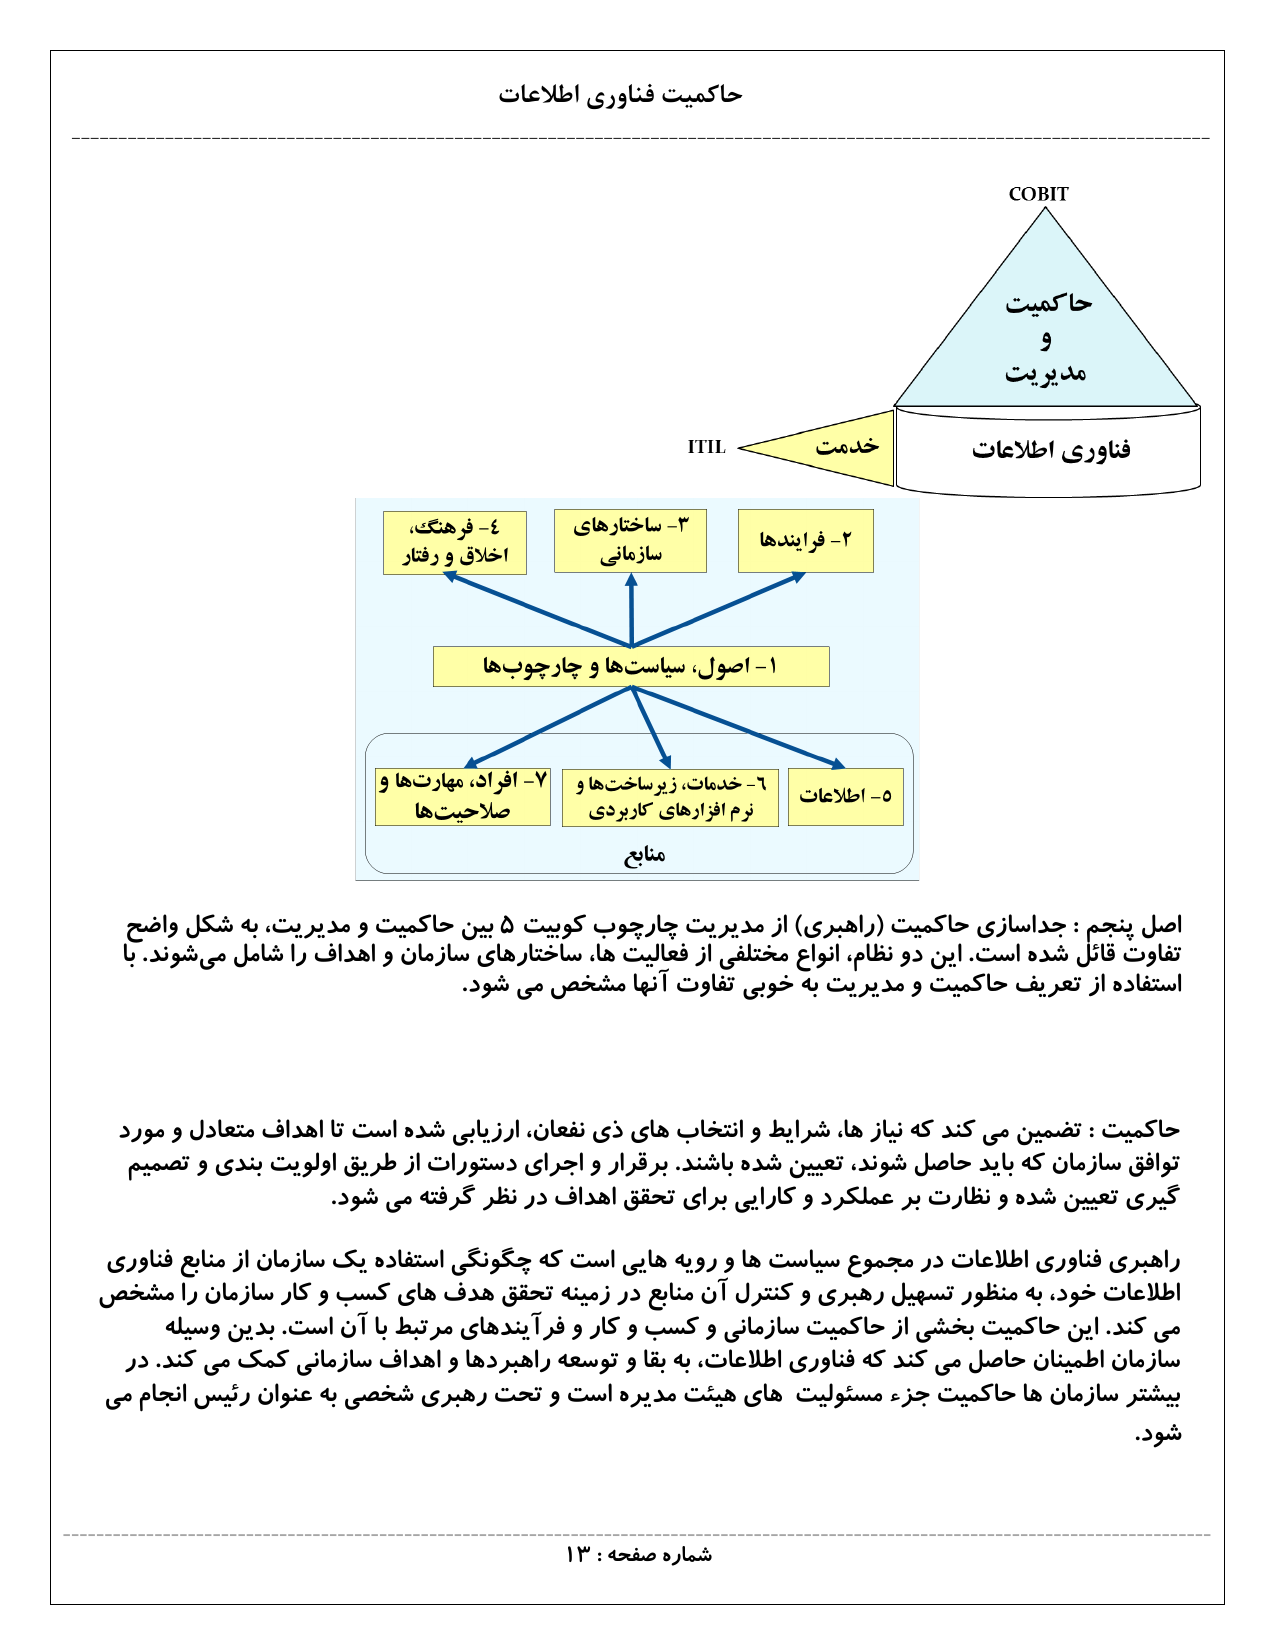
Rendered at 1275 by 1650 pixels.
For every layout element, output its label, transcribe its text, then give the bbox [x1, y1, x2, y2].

picture [355, 177, 1201, 886]
text اصل پنجم : جداسازی حاکمیت (راهبری) از مدیریت چارچوب کوبیت 5 بین حاکمیت و مدیریت، به شکل واضح تفاوت قائل شده است. این دو نظام، انواع مختلفی از فعالیت ها، ساختارهای سازمان و اهداف را شامل می‌شوند. با استفاده از تعریف حاکمیت و مدیریت به خوبی تفاوت آنها مشخص می شود. [94, 915, 1181, 1002]
text راهبری فناوری اطلاعات در مجموع سیاست ها و رویه هایی است که چگونگی استفاده یک سازمان از منابع فناوری اطلاعات خود، به منظور تسهیل رهبری و کنترل آن منابع در زمینه تحقق هدف های کسب و کار سازمان را مشخص می کند. این حاکمیت بخشی از حاکمیت سازمانی و کسب و کار و فرآیندهای مرتبط با آن است. بدین وسیله سازمان اطمینان حاصل می کند که فناوری اطلاعات، به بقا و توسعه راهبردها و اهداف سازمانی کمک می کند. در بیشتر سازمان ها حاکمیت جزء مسئولیت های هیئت مدیره است و تحت رهبری شخصی به عنوان رئیس انجام می شود. [94, 1249, 1181, 1452]
text حاکمیت : تضمین می کند که نیاز ها، شرایط و انتخاب های ذی نفعان، ارزیابی شده است تا اهداف متعادل و مورد توافق سازمان که باید حاصل شوند، تعیین شده باشند. برقرار و اجرای دستورات از طریق اولویت بندی و تصمیم گیری تعیین شده و نظارت بر عملکرد و کارایی برای تحقق اهداف در نظر گرفته می شود. [94, 1119, 1181, 1216]
